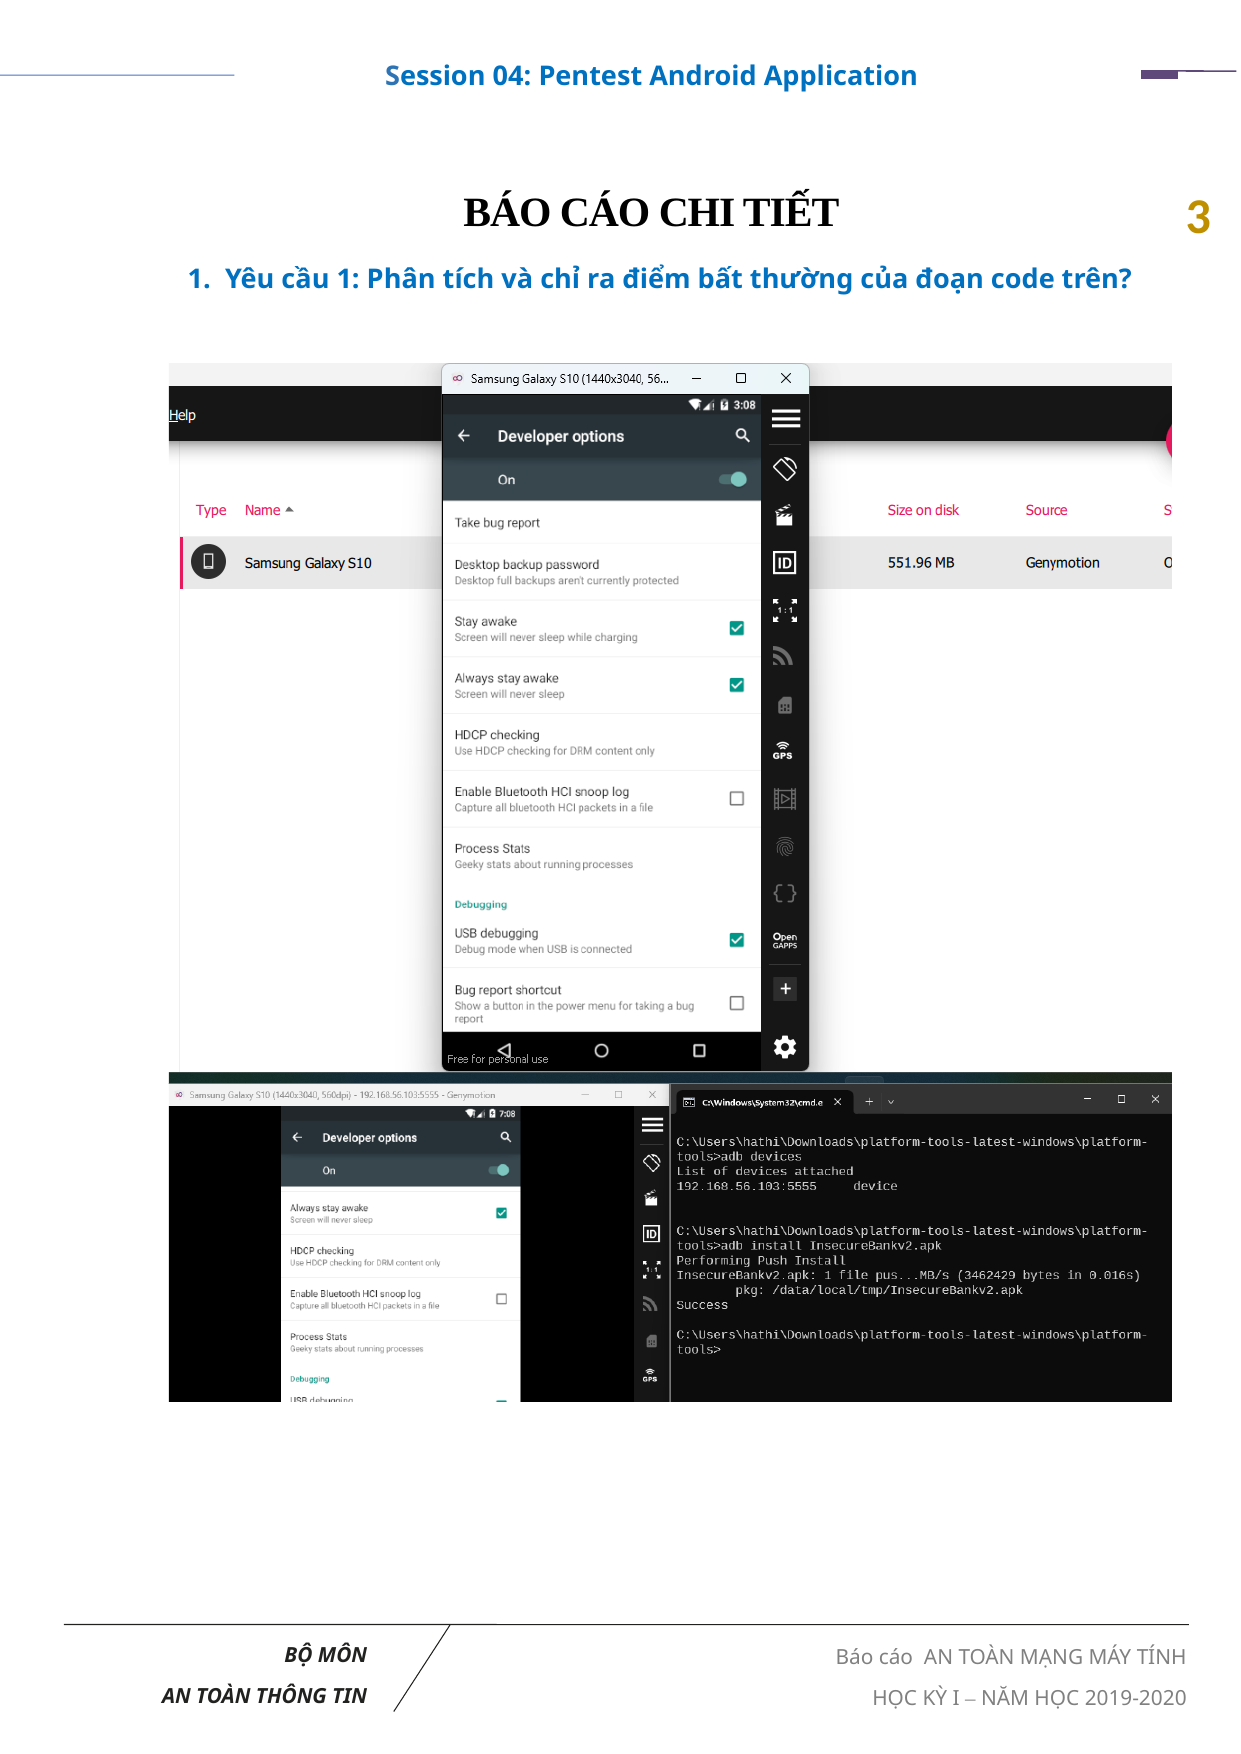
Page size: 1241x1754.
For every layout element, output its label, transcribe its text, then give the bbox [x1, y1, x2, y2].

subtitle Yêu cầu 1: Phân tích và chỉ ra điểm bất thường của đoạn code trên? [187, 259, 1153, 296]
title BÁO CÁO CHI TIẾT [150, 187, 1153, 235]
